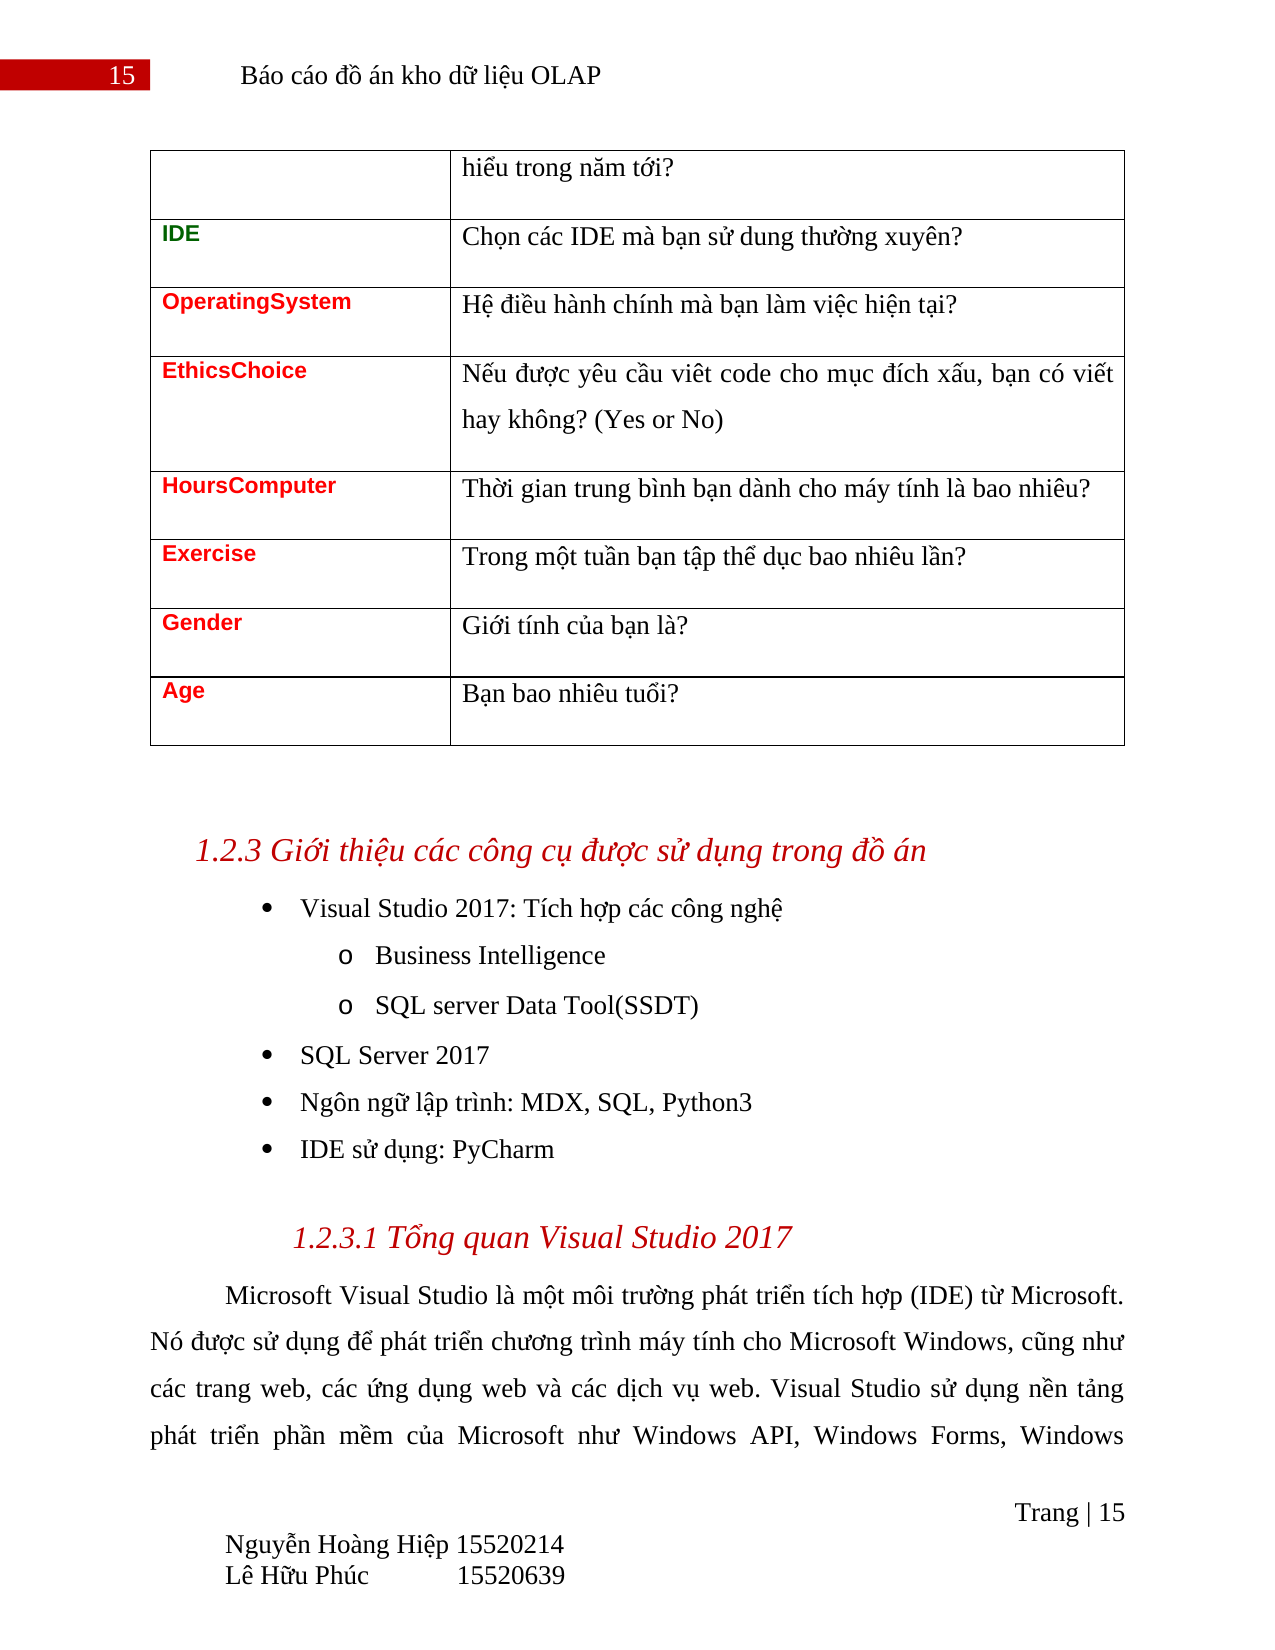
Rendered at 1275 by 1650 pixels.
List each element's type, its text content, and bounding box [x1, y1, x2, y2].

table_cell Age [151, 678, 450, 745]
table_cell Bạn bao nhiêu tuổi? [451, 678, 1124, 745]
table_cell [151, 151, 450, 218]
list Visual Studio 2017: Tích hợp các công nghệ [262, 892, 1125, 923]
table_cell Gender [151, 609, 450, 676]
table_cell Exercise [151, 540, 450, 608]
table_cell Trong một tuần bạn tập thể dục bao nhiêu lần? [451, 540, 1124, 608]
table_cell HoursComputer [151, 472, 450, 539]
table_cell Giới tính của bạn là? [451, 609, 1124, 676]
table_cell Hệ điều hành chính mà bạn làm việc hiện tại? [451, 288, 1124, 356]
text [150, 1279, 1125, 1450]
table_cell IDE [151, 220, 450, 287]
table_cell Nếu được yêu cầu viêt code cho mục đích xấu, bạn có viết hay không? (Yes or No) [451, 357, 1124, 471]
list Ngôn ngữ lập trình: MDX, SQL, Python3 [262, 1086, 1125, 1117]
table_cell Chọn các IDE mà bạn sử dung thường xuyên? [451, 220, 1124, 287]
text Giới thiệu các công cụ được sử dụng trong đồ án [195, 830, 1125, 868]
table_cell OperatingSystem [151, 288, 450, 356]
list IDE sử dụng: PyCharm [262, 1133, 1125, 1164]
list SQL Server 2017 [262, 1039, 1125, 1070]
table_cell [451, 151, 1124, 218]
table_cell Thời gian trung bình bạn dành cho máy tính là bao nhiêu? [451, 472, 1124, 539]
table_cell EthicsChoice [151, 357, 450, 471]
list Business Intelligence [337, 939, 1125, 972]
text Tổng quan Visual Studio 2017 [217, 1217, 1125, 1255]
list SQL server Data Tool(SSDT) [337, 989, 1125, 1022]
